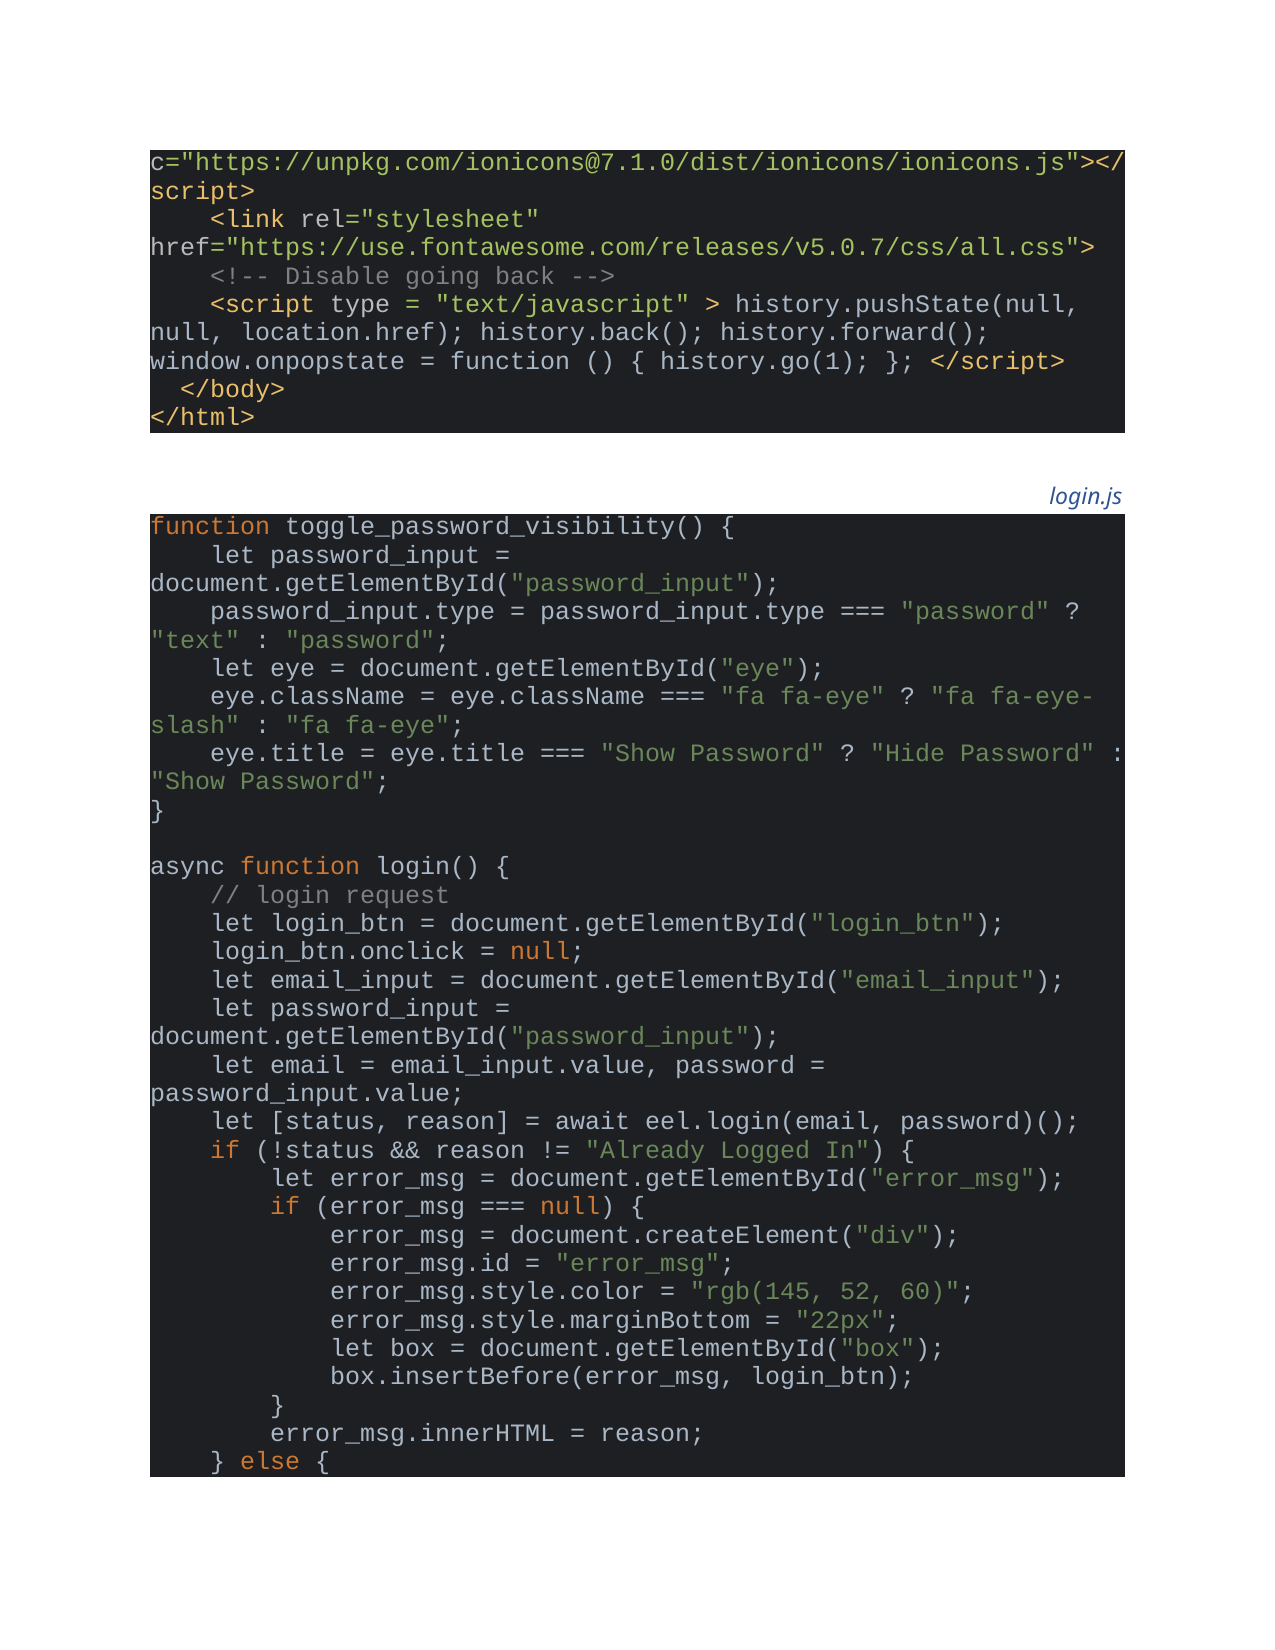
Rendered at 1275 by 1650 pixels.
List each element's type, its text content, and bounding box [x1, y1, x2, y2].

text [150, 150, 1125, 433]
subtitle login.js [150, 480, 1125, 511]
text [150, 514, 1125, 1477]
